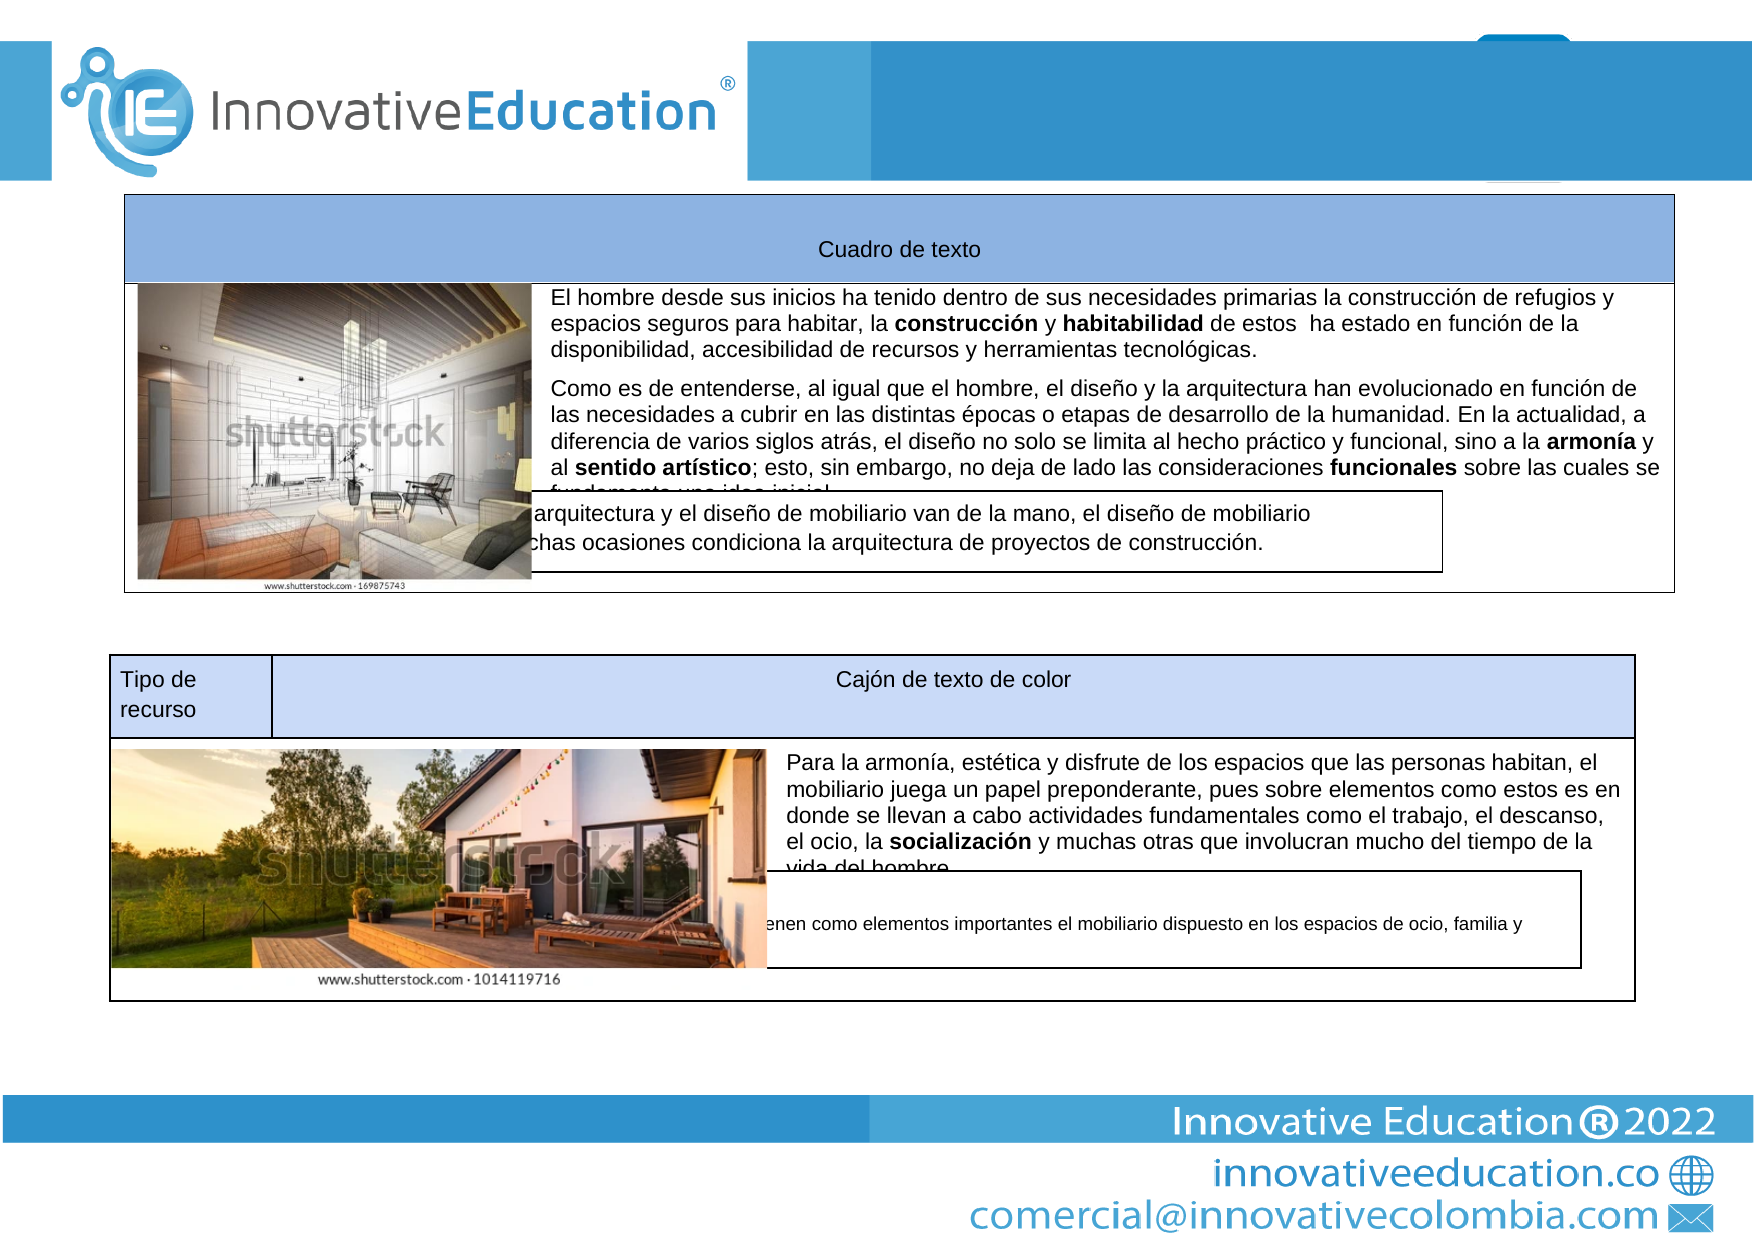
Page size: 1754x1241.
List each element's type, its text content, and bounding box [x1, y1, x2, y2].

picture [0, 28, 1752, 194]
table_cell Para la armonía, estética y disfrute de los espacios que las personas habitan, el mobiliario juega un papel preponderante, pues sobre elementos como estos es en donde se llevan a cabo actividades fundamentales como el trabajo, el descanso, el ocio, la socialización y muchas otras que involucran mucho del tiempo de la vida del hombre. [111, 739, 1634, 1000]
table_cell El hombre desde sus inicios ha tenido dentro de sus necesidades primarias la construcción de refugios y espacios seguros para habitar, la construcción y habitabilidad de estos ha estado en función de la disponibilidad, accesibilidad de recursos y herramientas tecnológicas. Como es de entenderse, al igual que el hombre, el diseño y la arquitectura han evolucionado en función de las necesidades a cubrir en las distintas épocas o etapas de desarrollo de la humanidad. En la actualidad, a diferencia de varios siglos atrás, el diseño no solo se limita al hecho práctico y funcional, sino a la armonía y al sentido artístico; esto, sin embargo, no deja de lado las consideraciones funcionales sobre las cuales se fundamenta una idea inicial. [532, 284, 1674, 592]
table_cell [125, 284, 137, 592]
picture [111, 749, 768, 990]
table_header Tipo de recurso [111, 656, 271, 737]
picture [137, 283, 532, 592]
table_header Cuadro de texto [125, 195, 1674, 282]
table_header Cajón de texto de color [273, 656, 1634, 737]
picture [2, 1093, 1754, 1239]
